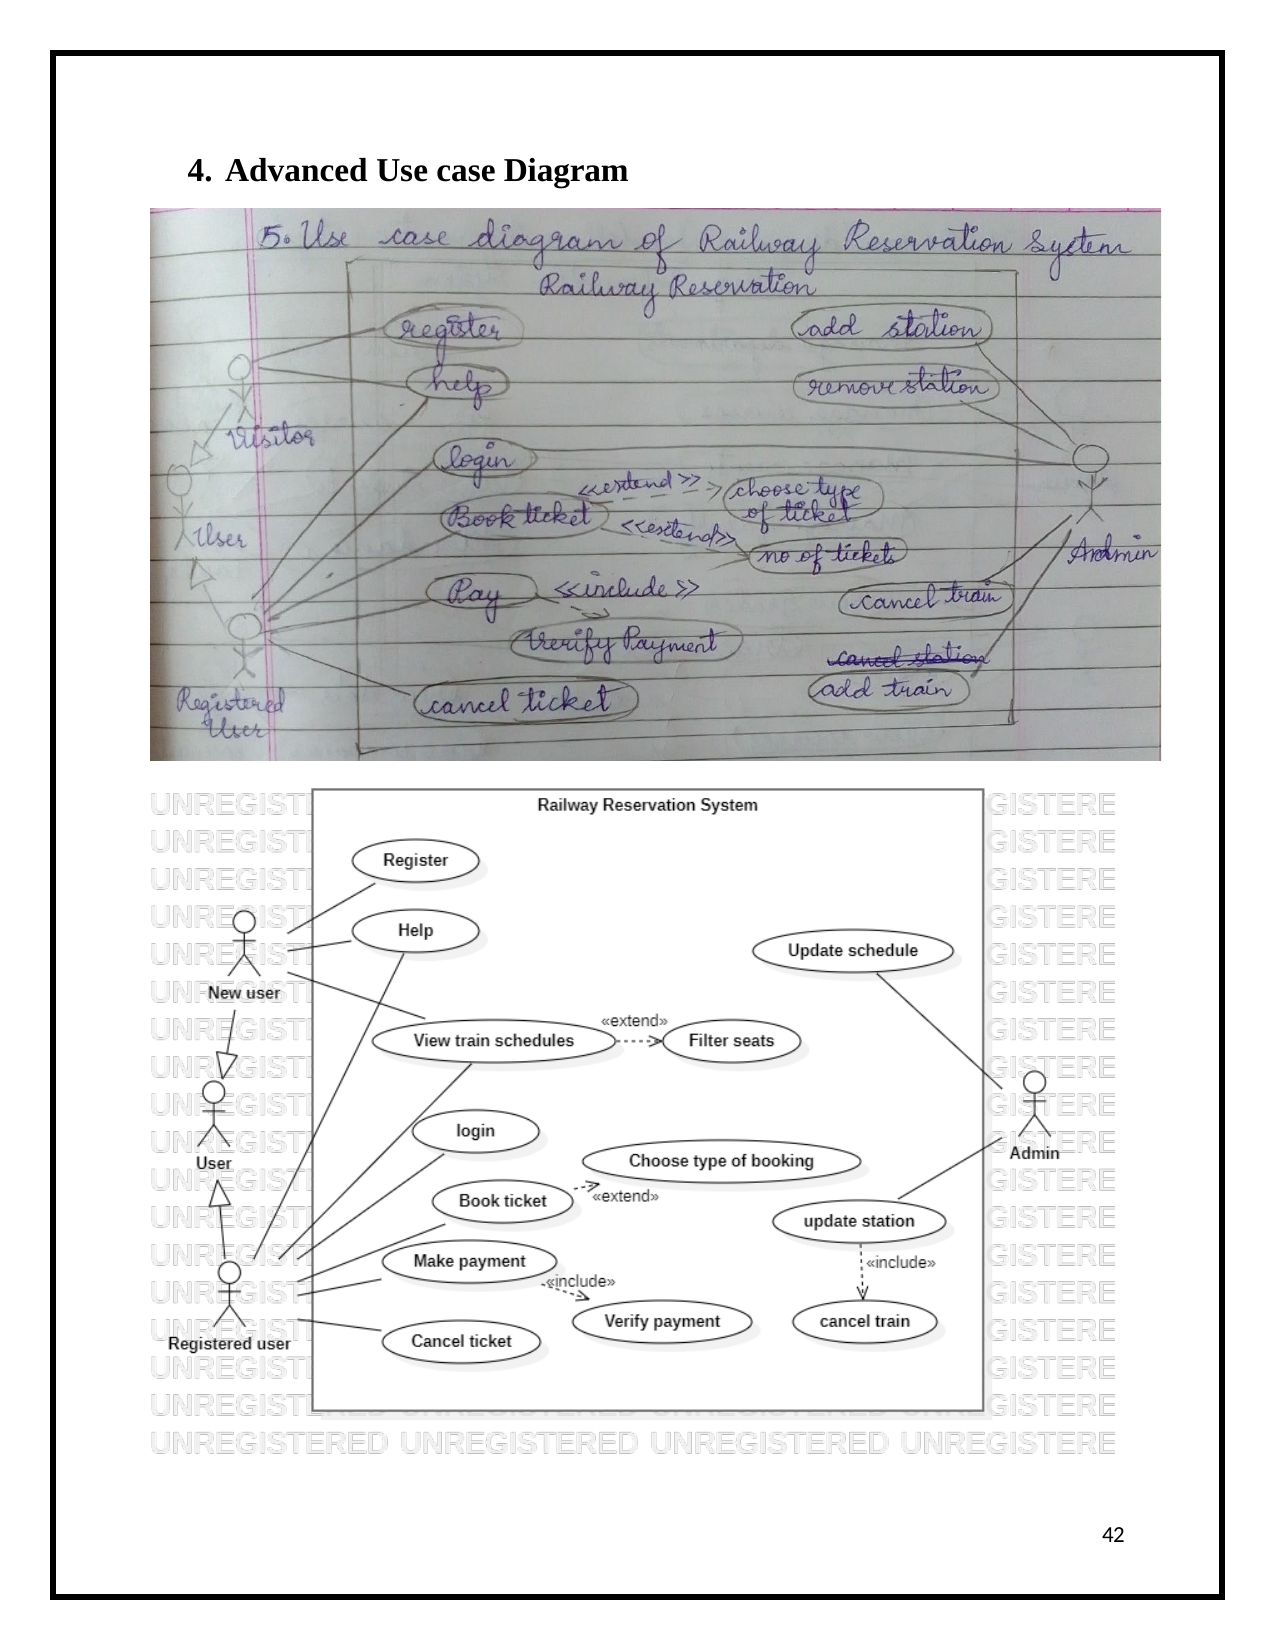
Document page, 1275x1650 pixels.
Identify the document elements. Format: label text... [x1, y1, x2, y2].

list Advanced Use case Diagram [187, 150, 1210, 188]
picture [150, 777, 1115, 1461]
picture [150, 208, 1162, 761]
